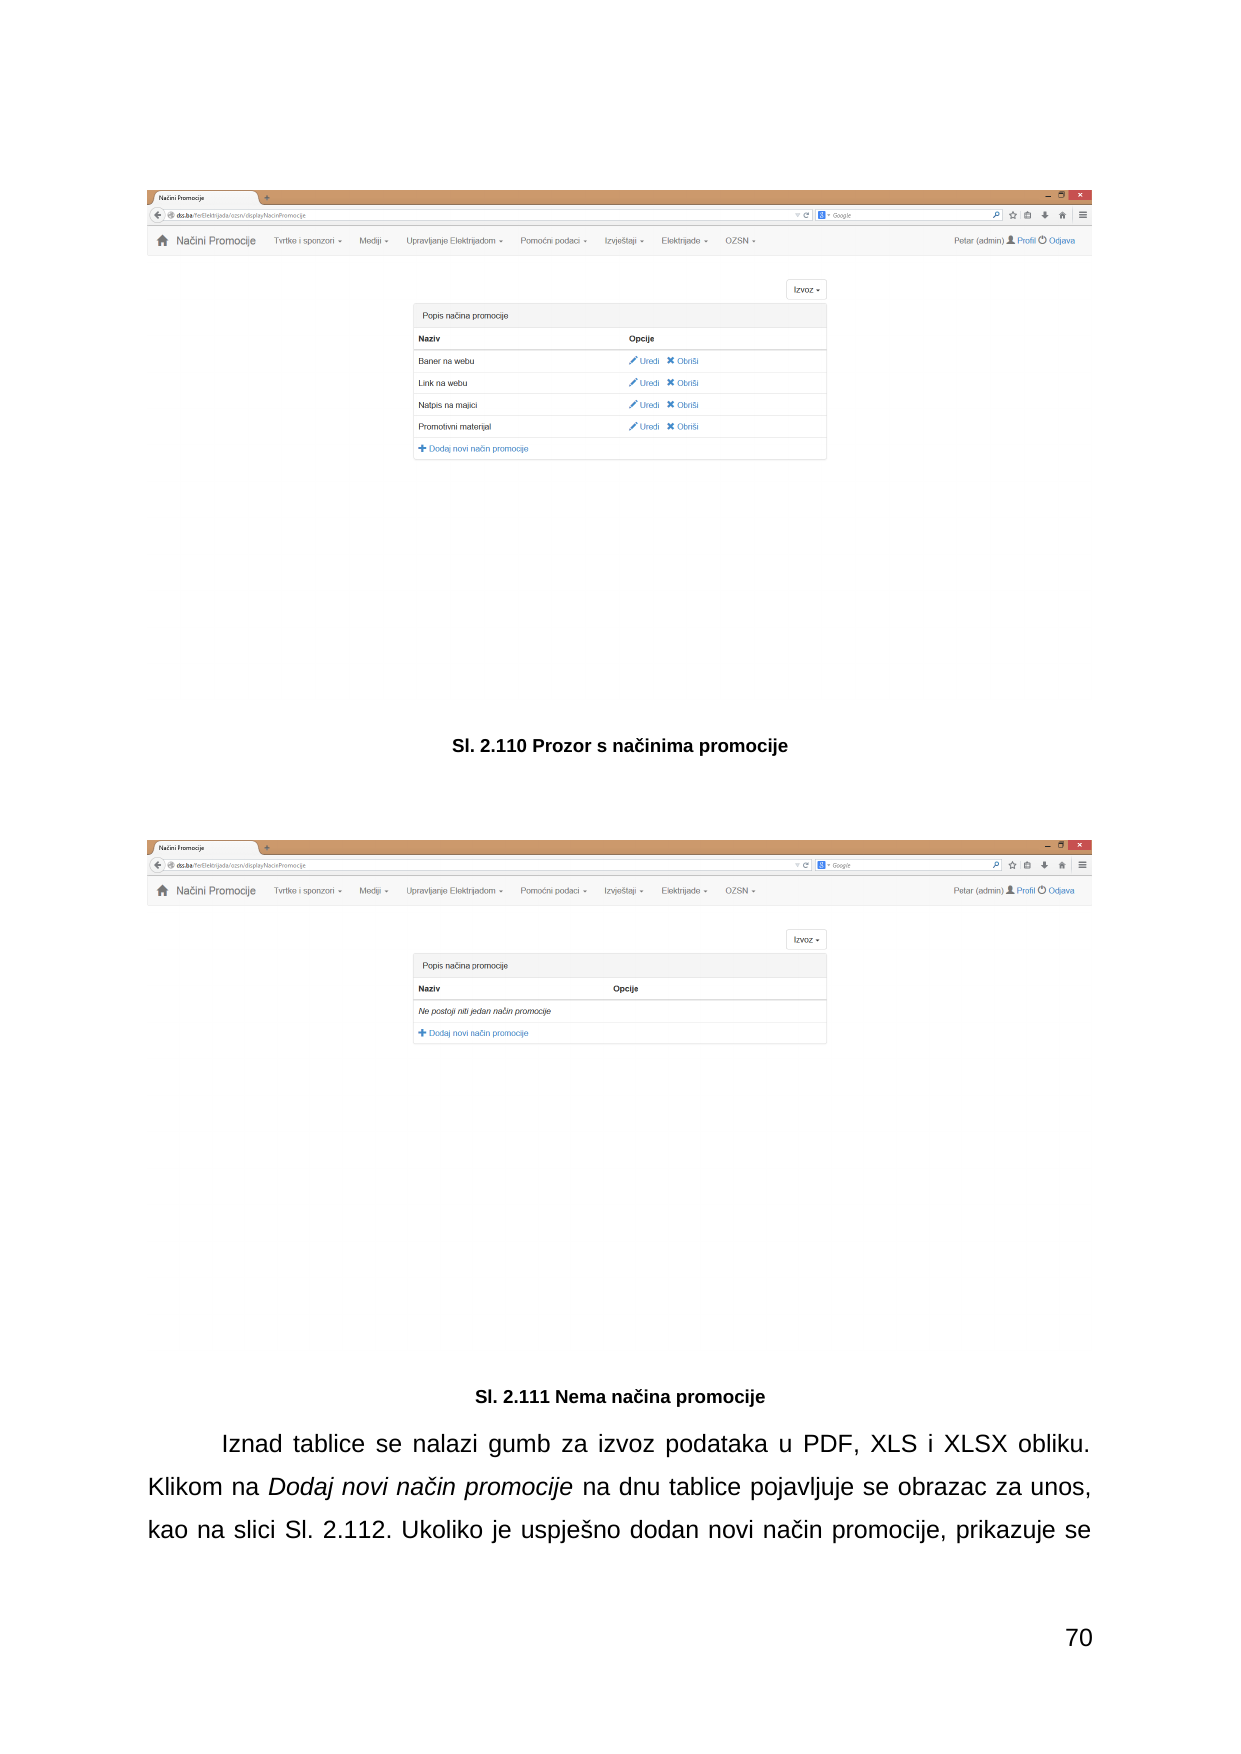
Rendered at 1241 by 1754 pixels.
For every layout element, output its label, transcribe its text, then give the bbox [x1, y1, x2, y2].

text Sl. 2.110 Prozor s načinima promocije [148, 734, 1093, 756]
text Sl. 2.111 Nema načina promocije [148, 1386, 1093, 1408]
picture [147, 190, 1092, 700]
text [148, 1429, 1093, 1544]
picture [147, 840, 1092, 1351]
